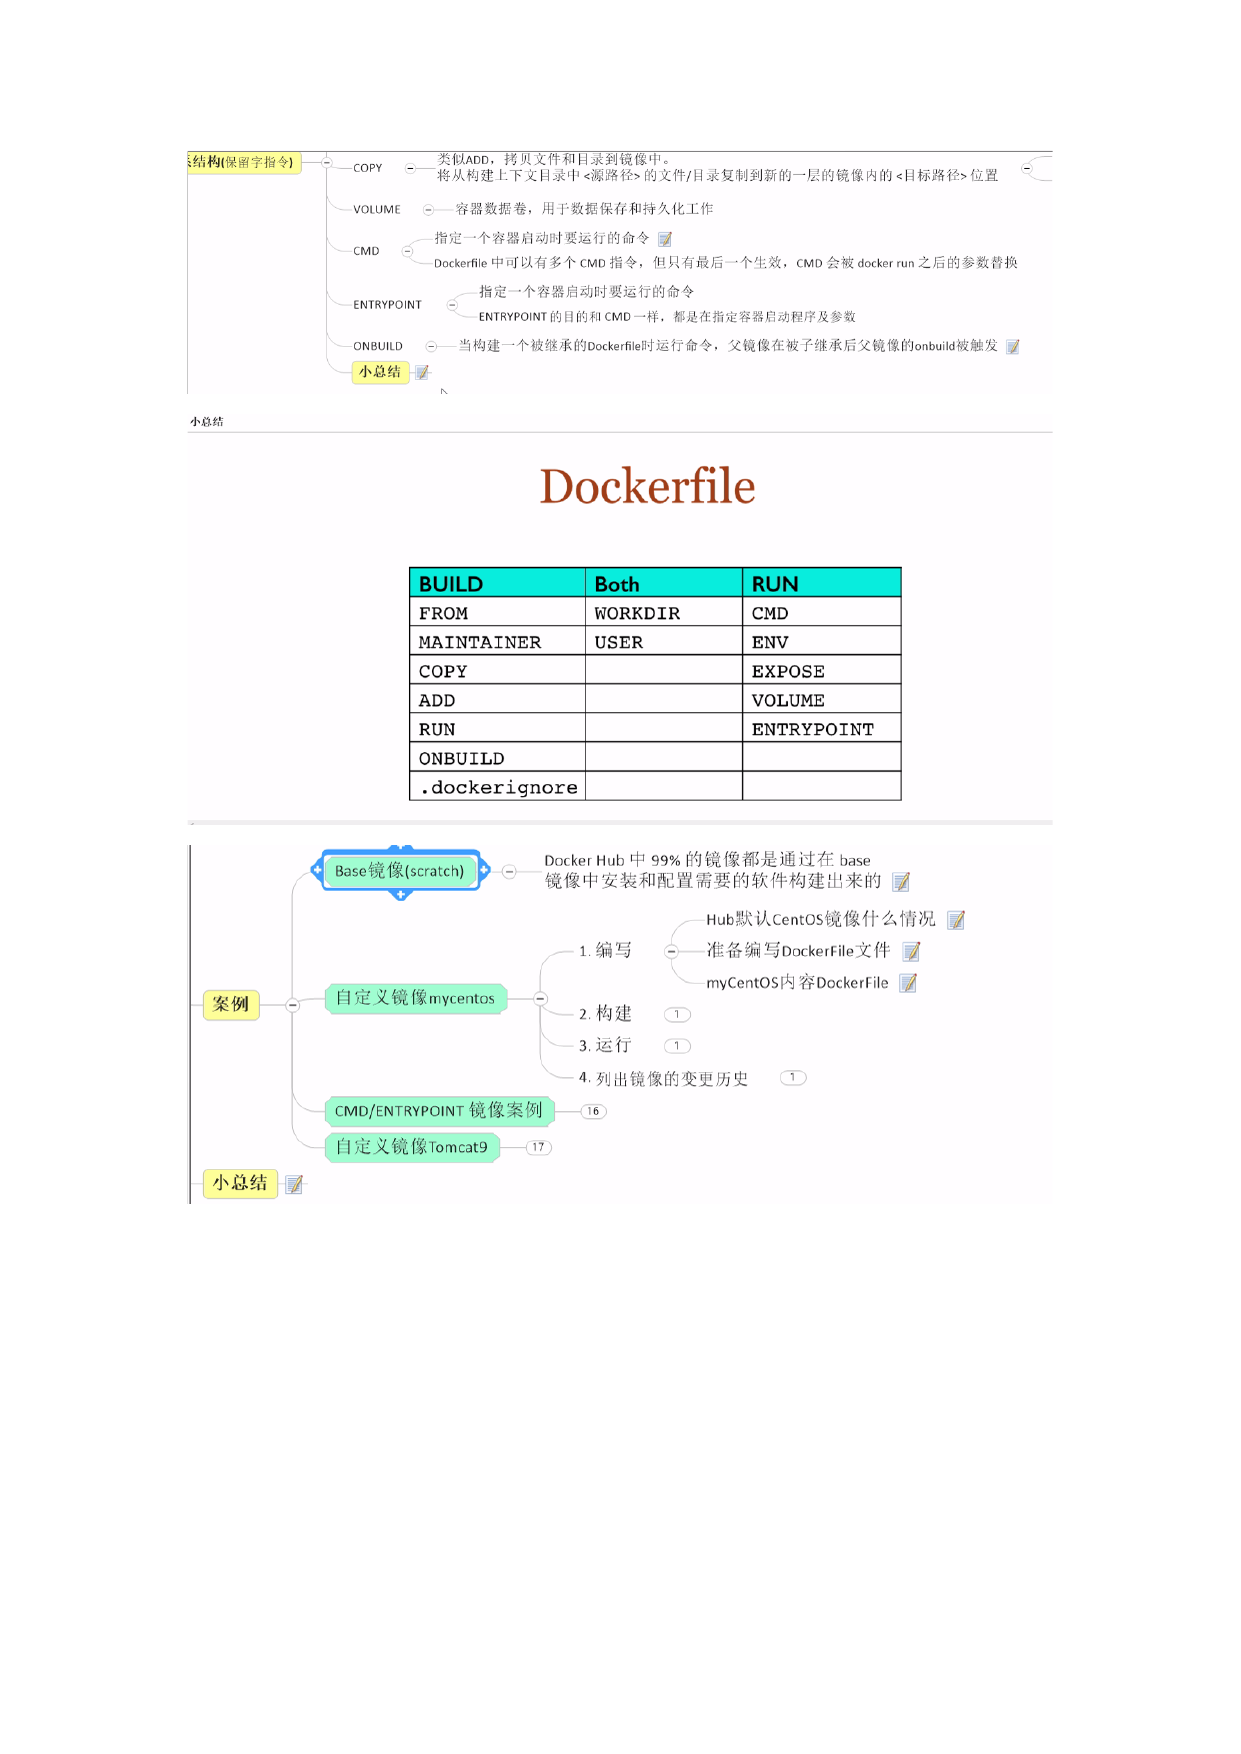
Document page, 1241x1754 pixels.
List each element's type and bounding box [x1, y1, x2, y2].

picture [187, 150, 1053, 394]
picture [187, 414, 1053, 825]
picture [187, 845, 1053, 1204]
